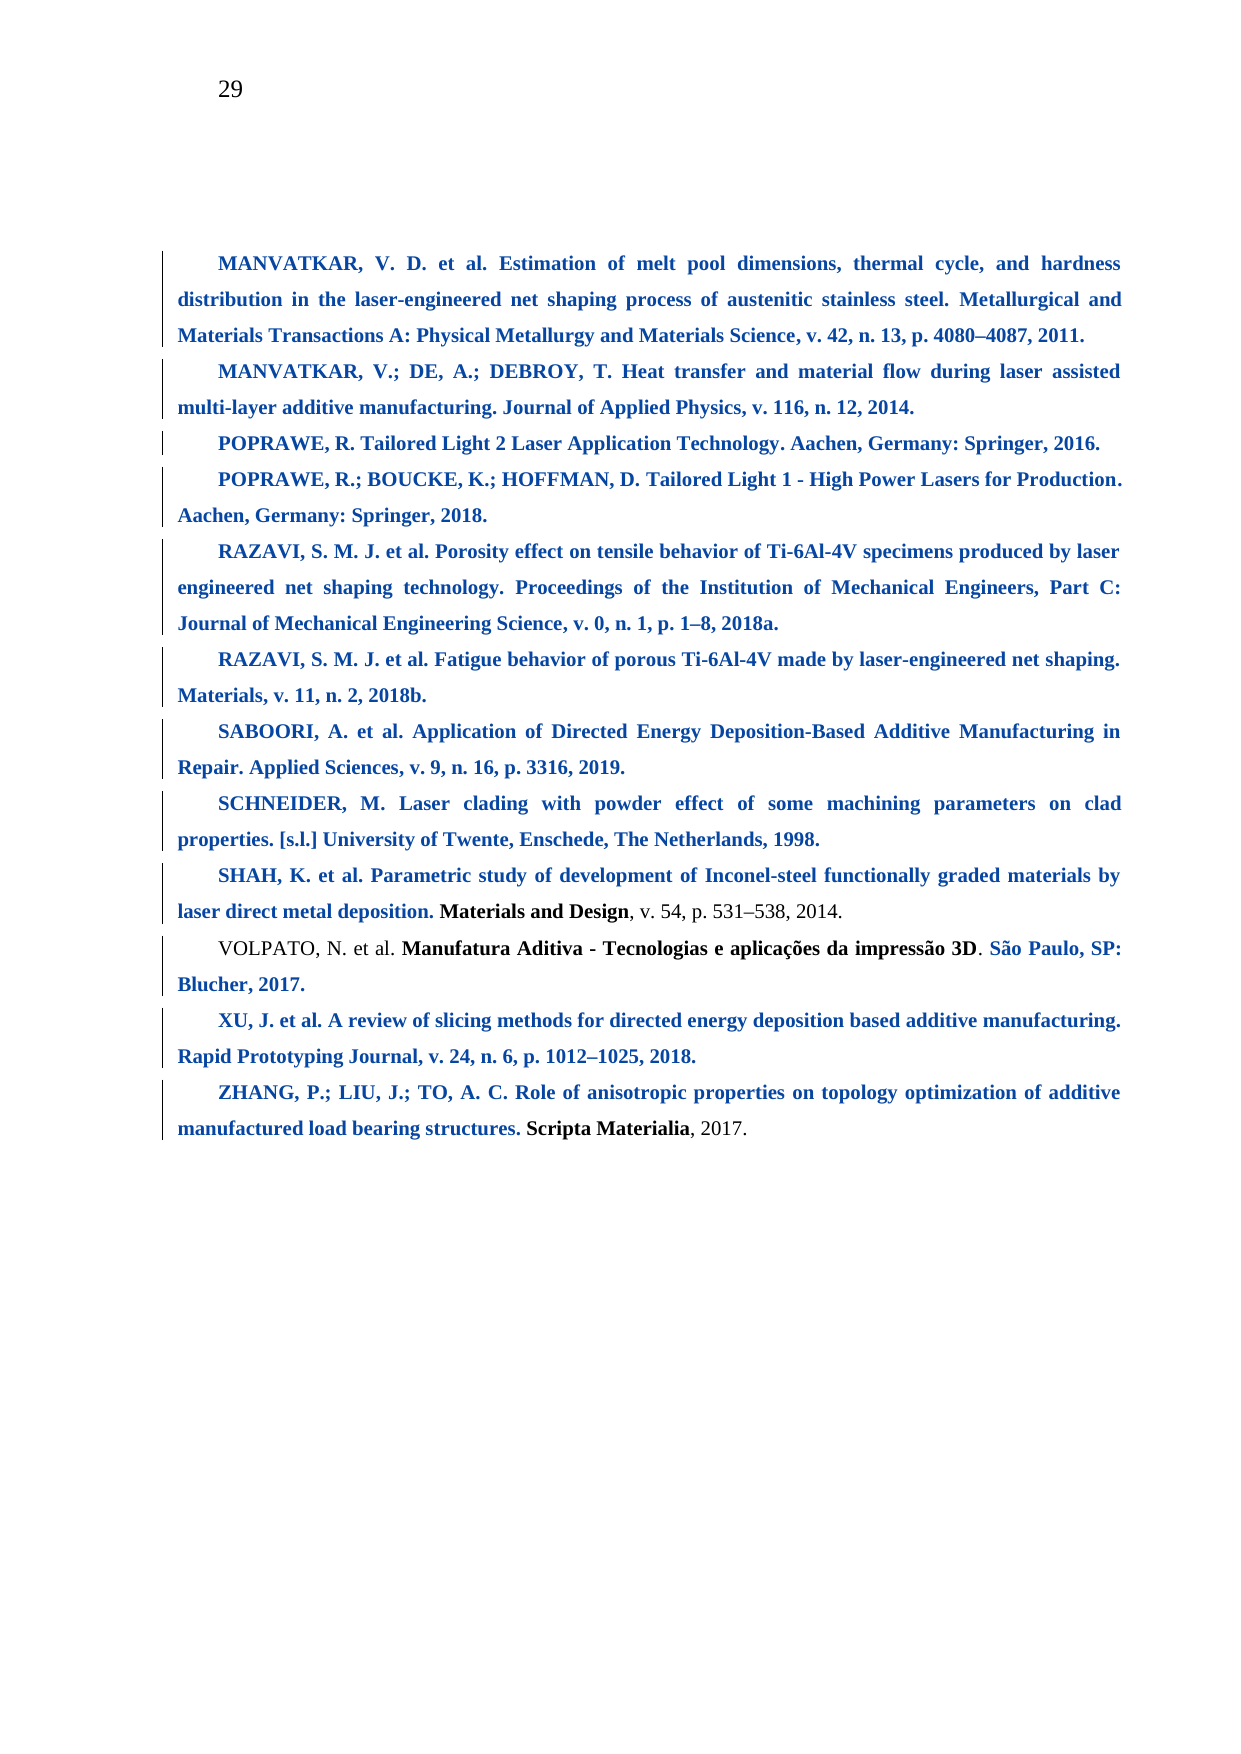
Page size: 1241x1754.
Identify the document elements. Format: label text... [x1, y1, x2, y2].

text ZHANG, P.; LIU, J.; TO, A. C. Role of anisotropic properties on topology optimization of additive manufactured load bearing structures. Scripta Materialia, 2017. [177, 1080, 1122, 1140]
text MANVATKAR, V.; DE, A.; DEBROY, T. Heat transfer and material flow during laser assisted multi-layer additive manufacturing. Journal of Applied Physics, v. 116, n. 12, 2014. [177, 359, 1122, 419]
text XU, J. et al. A review of slicing methods for directed energy deposition based additive manufacturing. Rapid Prototyping Journal, v. 24, n. 6, p. 1012–1025, 2018. [177, 1008, 1122, 1068]
text POPRAWE, R. Tailored Light 2 Laser Application Technology. Aachen, Germany: Springer, 2016. [177, 431, 1122, 455]
text RAZAVI, S. M. J. et al. Fatigue behavior of porous Ti-6Al-4V made by laser-engineered net shaping. Materials, v. 11, n. 2, 2018b. [177, 647, 1122, 707]
text RAZAVI, S. M. J. et al. Porosity effect on tensile behavior of Ti-6Al-4V specimens produced by laser engineered net shaping technology. Proceedings of the Institution of Mechanical Engineers, Part C: Journal of Mechanical Engineering Science, v. 0, n. 1, p. 1–8, 2018a. [177, 539, 1122, 635]
text VOLPATO, N. et al. Manufatura Aditiva - Tecnologias e aplicações da impressão 3D. São Paulo, SP: Blucher, 2017. [177, 936, 1122, 996]
text POPRAWE, R.; BOUCKE, K.; HOFFMAN, D. Tailored Light 1 - High Power Lasers for Production. Aachen, Germany: Springer, 2018. [177, 467, 1122, 527]
text MANVATKAR, V. D. et al. Estimation of melt pool dimensions, thermal cycle, and hardness distribution in the laser-engineered net shaping process of austenitic stainless steel. Metallurgical and Materials Transactions A: Physical Metallurgy and Materials Science, v. 42, n. 13, p. 4080–4087, 2011. [177, 251, 1122, 347]
text SHAH, K. et al. Parametric study of development of Inconel-steel functionally graded materials by laser direct metal deposition. Materials and Design, v. 54, p. 531–538, 2014. [177, 863, 1122, 923]
text SABOORI, A. et al. Application of Directed Energy Deposition-Based Additive Manufacturing in Repair. Applied Sciences, v. 9, n. 16, p. 3316, 2019. [177, 719, 1122, 779]
text SCHNEIDER, M. Laser clading with powder effect of some machining parameters on clad properties. [s.l.] University of Twente, Enschede, The Netherlands, 1998. [177, 791, 1122, 851]
